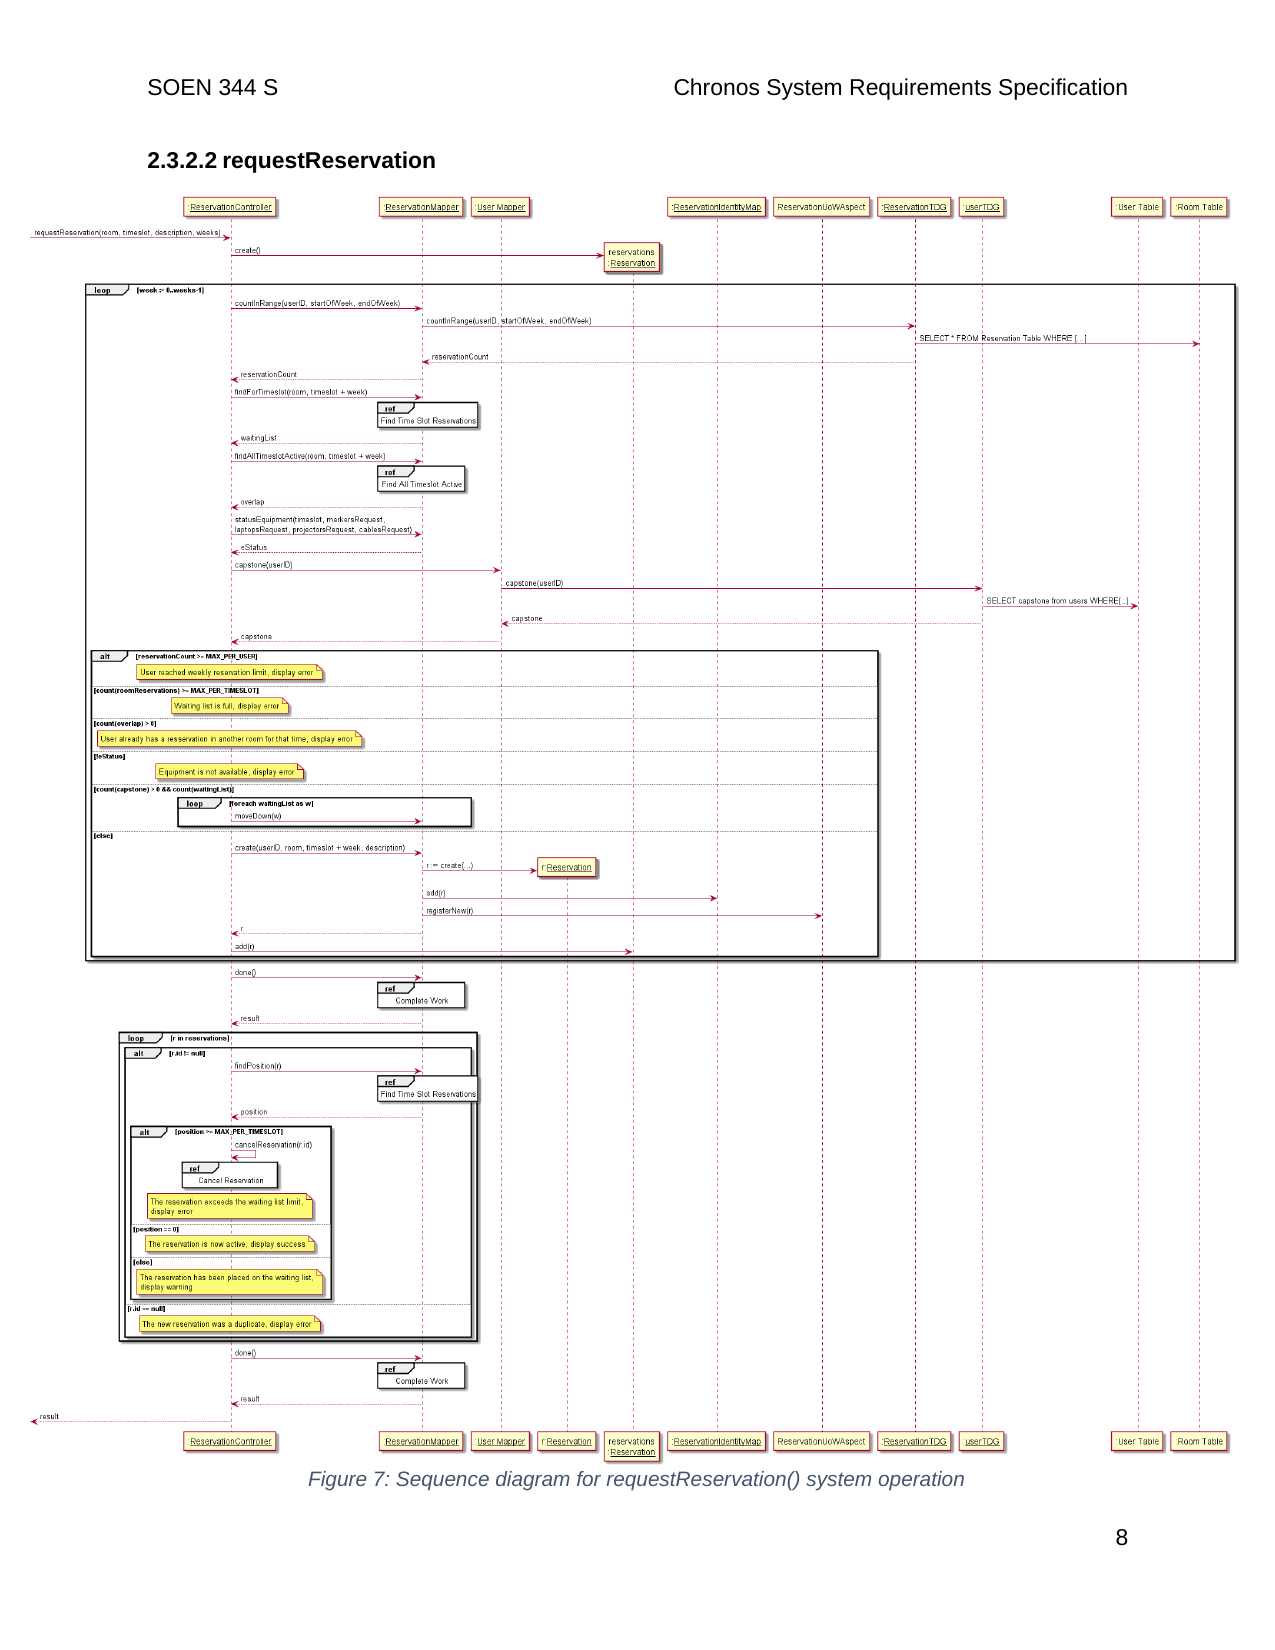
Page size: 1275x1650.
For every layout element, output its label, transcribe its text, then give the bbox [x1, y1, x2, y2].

subtitle requestReservation [147, 147, 1128, 173]
picture [28, 185, 1240, 1467]
